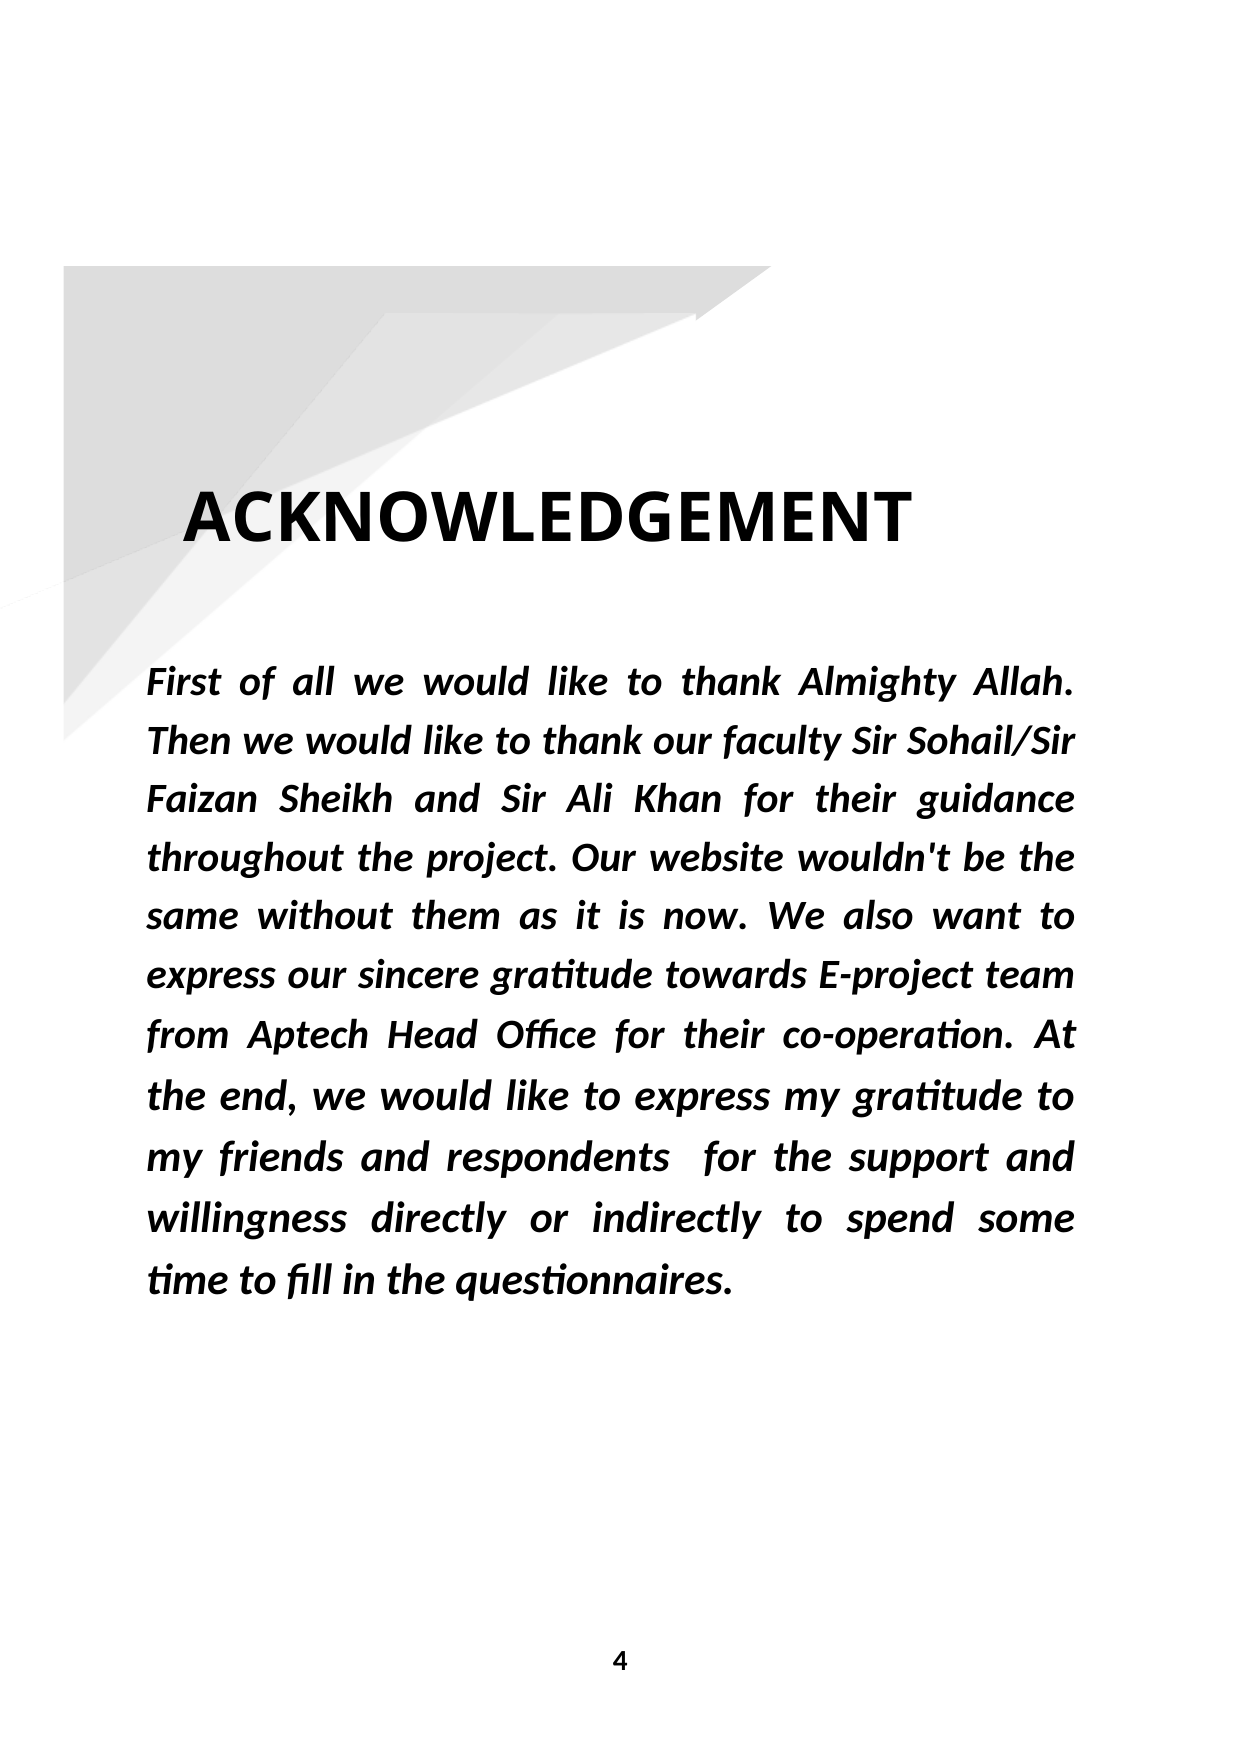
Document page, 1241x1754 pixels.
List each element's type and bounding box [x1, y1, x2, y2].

picture [171, 795, 180, 808]
picture [220, 795, 229, 808]
picture [692, 520, 697, 532]
picture [684, 795, 693, 808]
picture [378, 796, 386, 809]
picture [464, 795, 473, 808]
picture [243, 796, 251, 809]
picture [692, 500, 697, 511]
picture [305, 796, 313, 809]
picture [663, 796, 671, 809]
picture [420, 795, 429, 808]
picture [327, 795, 335, 800]
picture [0, 313, 697, 809]
picture [572, 805, 584, 809]
picture [575, 791, 583, 802]
picture [640, 800, 647, 809]
picture [443, 796, 451, 809]
